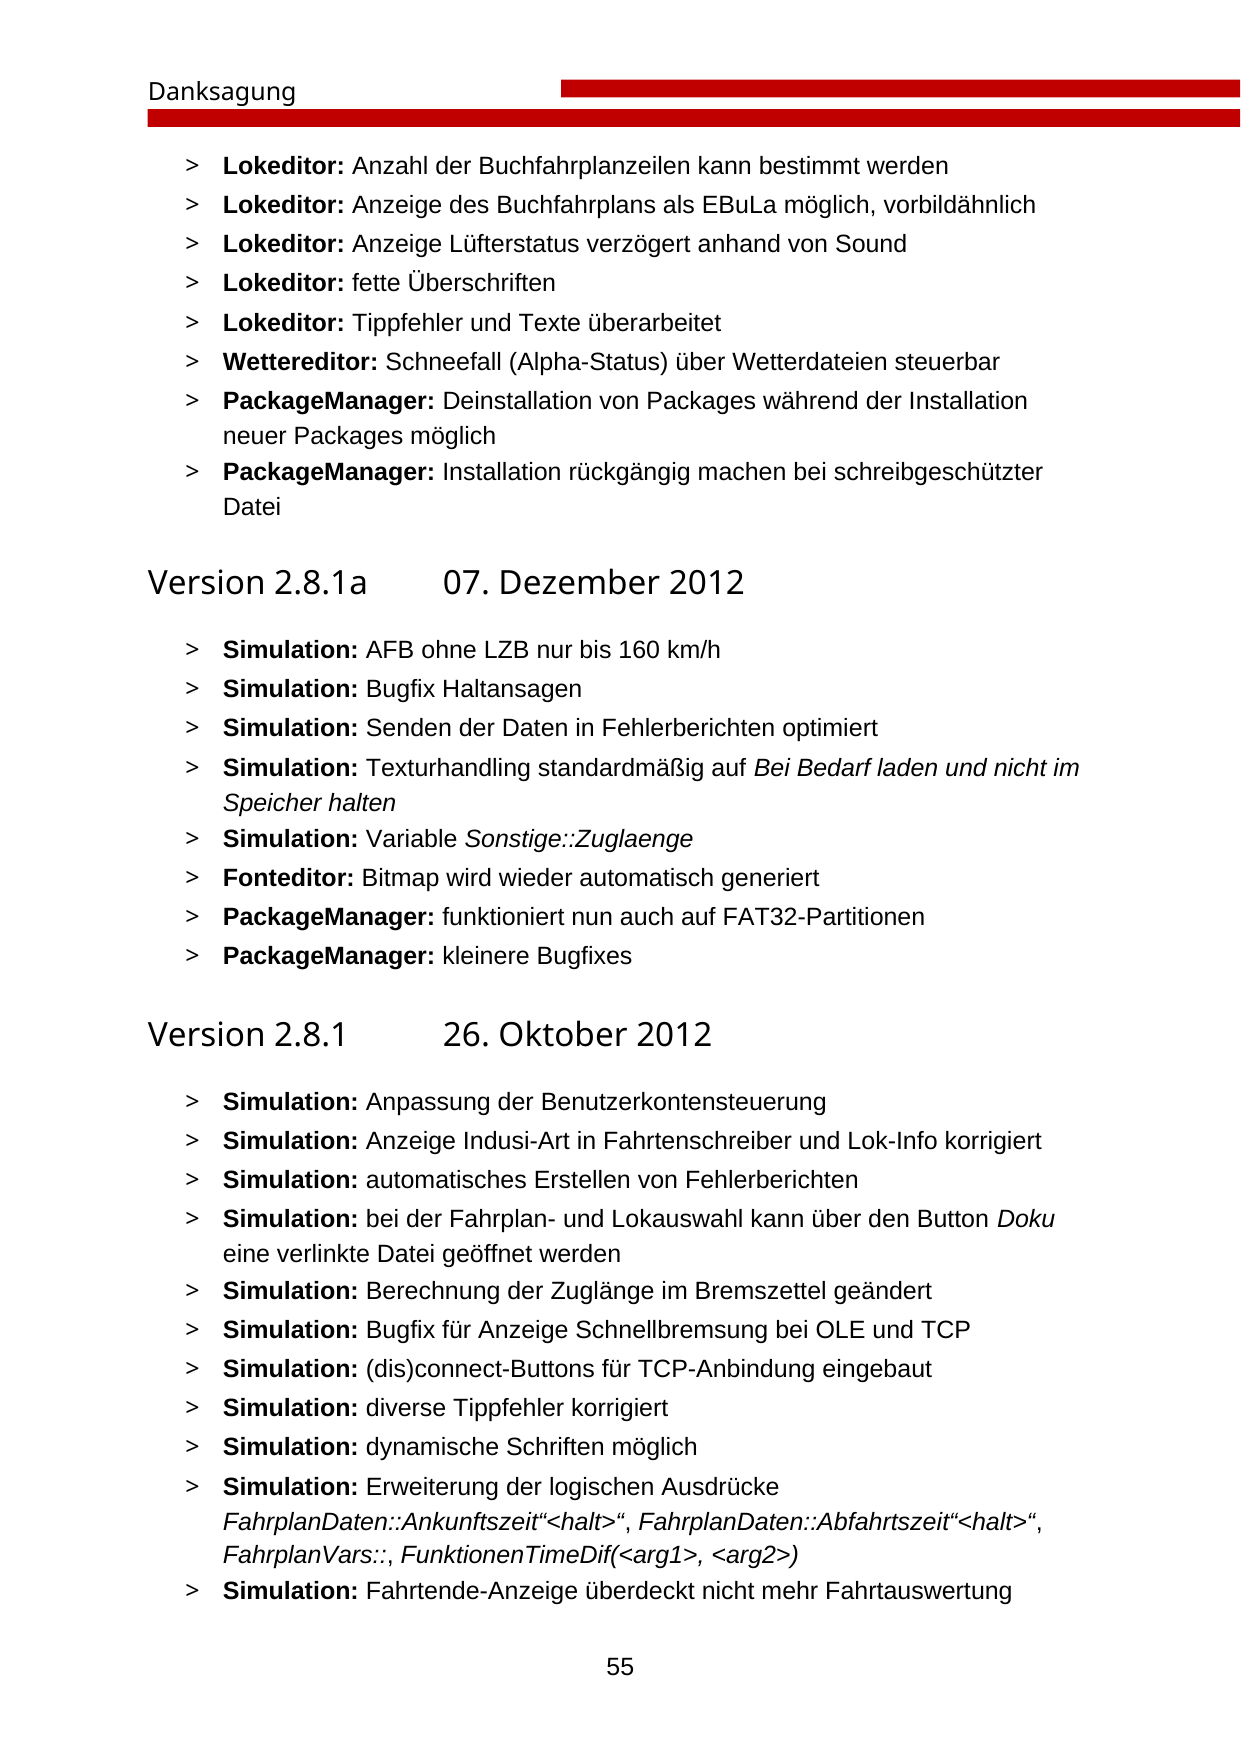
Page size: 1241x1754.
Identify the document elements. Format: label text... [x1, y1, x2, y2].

list Simulation: Fahrtende-Anzeige überdeckt nicht mehr Fahrtauswertung [185, 1573, 1093, 1607]
list Simulation: Variable Sonstige::Zuglaenge [185, 821, 1093, 854]
list PackageManager: Deinstallation von Packages während der Installation neuer Packages möglich [185, 383, 1093, 450]
list PackageManager: kleinere Bugfixes [185, 938, 1093, 972]
list Simulation: AFB ohne LZB nur bis 160 km/h [185, 632, 1093, 666]
list Simulation: Bugfix für Anzeige Schnellbremsung bei OLE und TCP [185, 1312, 1093, 1346]
list Lokeditor: Anzeige Lüfterstatus verzögert anhand von Sound [185, 226, 1093, 260]
list Simulation: Texturhandling standardmäßig auf Bei Bedarf laden und nicht im Speicher halten [185, 749, 1093, 816]
list Simulation: Bugfix Haltansagen [185, 671, 1093, 705]
list Fonteditor: Bitmap wird wieder automatisch generiert [185, 860, 1093, 894]
list Simulation: diverse Tippfehler korrigiert [185, 1390, 1093, 1424]
list PackageManager: Installation rückgängig machen bei schreibgeschützter Datei [185, 454, 1093, 521]
list Simulation: Erweiterung der logischen Ausdrücke FahrplanDaten::Ankunftszeit“<halt>“, FahrplanDaten::Abfahrtszeit“<halt>“, FahrplanVars::, FunktionenTimeDif(<arg1>, <arg2>) [185, 1468, 1093, 1568]
text Version 2.8.1 26. Oktober 2012 [148, 1011, 1093, 1056]
list Lokeditor: Tippfehler und Texte überarbeitet [185, 304, 1093, 338]
text Version 2.8.1a 07. Dezember 2012 [148, 559, 1093, 604]
list Simulation: Anzeige Indusi-Art in Fahrtenschreiber und Lok-Info korrigiert [185, 1123, 1093, 1157]
list Simulation: Berechnung der Zuglänge im Bremszettel geändert [185, 1272, 1093, 1306]
list Simulation: Senden der Daten in Fehlerberichten optimiert [185, 710, 1093, 744]
list Lokeditor: fette Überschriften [185, 265, 1093, 299]
list Simulation: dynamische Schriften möglich [185, 1429, 1093, 1463]
list PackageManager: funktioniert nun auch auf FAT32-Partitionen [185, 899, 1093, 933]
list Wettereditor: Schneefall (Alpha-Status) über Wetterdateien steuerbar [185, 343, 1093, 377]
list Simulation: bei der Fahrplan- und Lokauswahl kann über den Button Doku eine verlinkte Datei geöffnet werden [185, 1201, 1093, 1268]
list Lokeditor: Anzahl der Buchfahrplanzeilen kann bestimmt werden [185, 148, 1093, 182]
list Simulation: Anpassung der Benutzerkontensteuerung [185, 1083, 1093, 1118]
list Simulation: (dis)connect-Buttons für TCP-Anbindung eingebaut [185, 1351, 1093, 1385]
list Lokeditor: Anzeige des Buchfahrplans als EBuLa möglich, vorbildähnlich [185, 187, 1093, 221]
list Simulation: automatisches Erstellen von Fehlerberichten [185, 1162, 1093, 1196]
